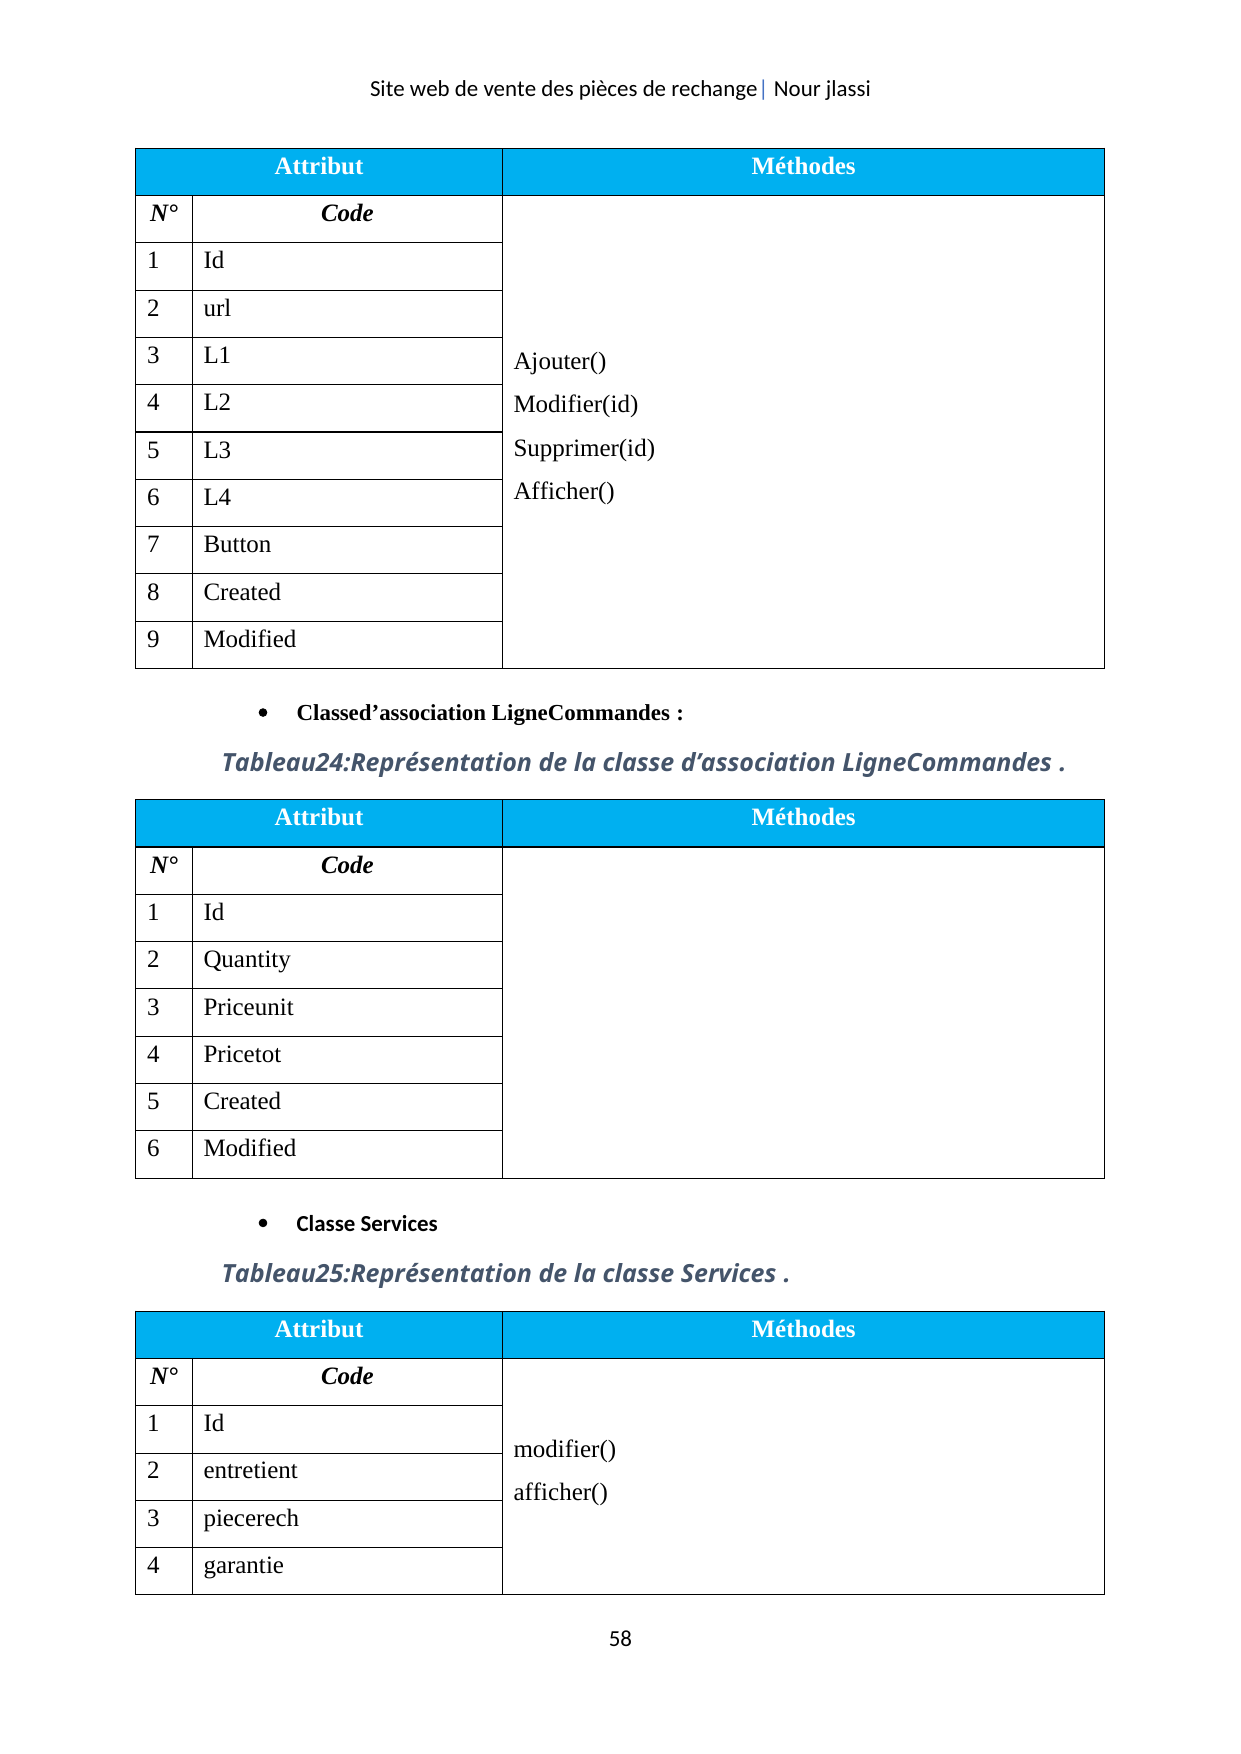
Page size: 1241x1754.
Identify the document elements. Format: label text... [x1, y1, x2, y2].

table_header Attribut [136, 800, 502, 846]
table_cell Code [193, 196, 502, 242]
table_cell Button [193, 527, 502, 573]
table_cell 3 [136, 338, 192, 384]
table_cell 5 [136, 1084, 192, 1130]
table_header Méthodes [503, 1312, 1104, 1358]
list Classed’association LigneCommandes : [259, 699, 1092, 726]
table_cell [503, 196, 1104, 668]
table_cell 1 [136, 243, 192, 289]
table_cell Quantity [193, 942, 502, 988]
table_cell L2 [193, 385, 502, 431]
table_cell garantie [193, 1548, 502, 1594]
table_cell N° [136, 848, 192, 894]
table_cell piecerech [193, 1501, 502, 1547]
table_cell 2 [136, 1454, 192, 1500]
table_cell 9 [136, 622, 192, 668]
table_cell url [193, 291, 502, 337]
table_cell 3 [136, 989, 192, 1036]
table_cell 8 [136, 574, 192, 621]
table_cell 4 [136, 1548, 192, 1594]
table_cell Id [193, 243, 502, 289]
table_cell [503, 848, 1104, 1177]
table_header Attribut [136, 149, 502, 195]
table_cell 5 [136, 433, 192, 479]
table_cell entretient [193, 1454, 502, 1500]
table_cell N° [136, 1359, 192, 1405]
table_cell 4 [136, 1037, 192, 1083]
table_cell 2 [136, 291, 192, 337]
table_cell Priceunit [193, 989, 502, 1036]
table_cell 1 [136, 895, 192, 941]
table_cell 4 [136, 385, 192, 431]
text Tableau25:Représentation de la classe Services . [148, 1256, 1092, 1290]
table_cell L3 [193, 433, 502, 479]
table_cell L1 [193, 338, 502, 384]
table_cell Id [193, 895, 502, 941]
table_cell Modified [193, 1131, 502, 1177]
table_cell 3 [136, 1501, 192, 1547]
table_cell Created [193, 1084, 502, 1130]
table_cell 2 [136, 942, 192, 988]
list Classe Services [259, 1209, 1092, 1237]
table_cell Id [193, 1406, 502, 1452]
table_cell Code [193, 848, 502, 894]
table_header Attribut [136, 1312, 502, 1358]
table_cell L4 [193, 480, 502, 526]
table_cell 6 [136, 480, 192, 526]
table_cell 1 [136, 1406, 192, 1452]
table_cell N° [136, 196, 192, 242]
table_cell Pricetot [193, 1037, 502, 1083]
table_header Méthodes [503, 800, 1104, 846]
table_header Méthodes [503, 149, 1104, 195]
table_cell Code [193, 1359, 502, 1405]
table_cell 6 [136, 1131, 192, 1177]
table_cell Modified [193, 622, 502, 668]
table_cell Created [193, 574, 502, 621]
table_cell 7 [136, 527, 192, 573]
text Tableau24:Représentation de la classe d’association LigneCommandes . [148, 744, 1092, 778]
table_cell modifier() afficher() [503, 1359, 1104, 1594]
